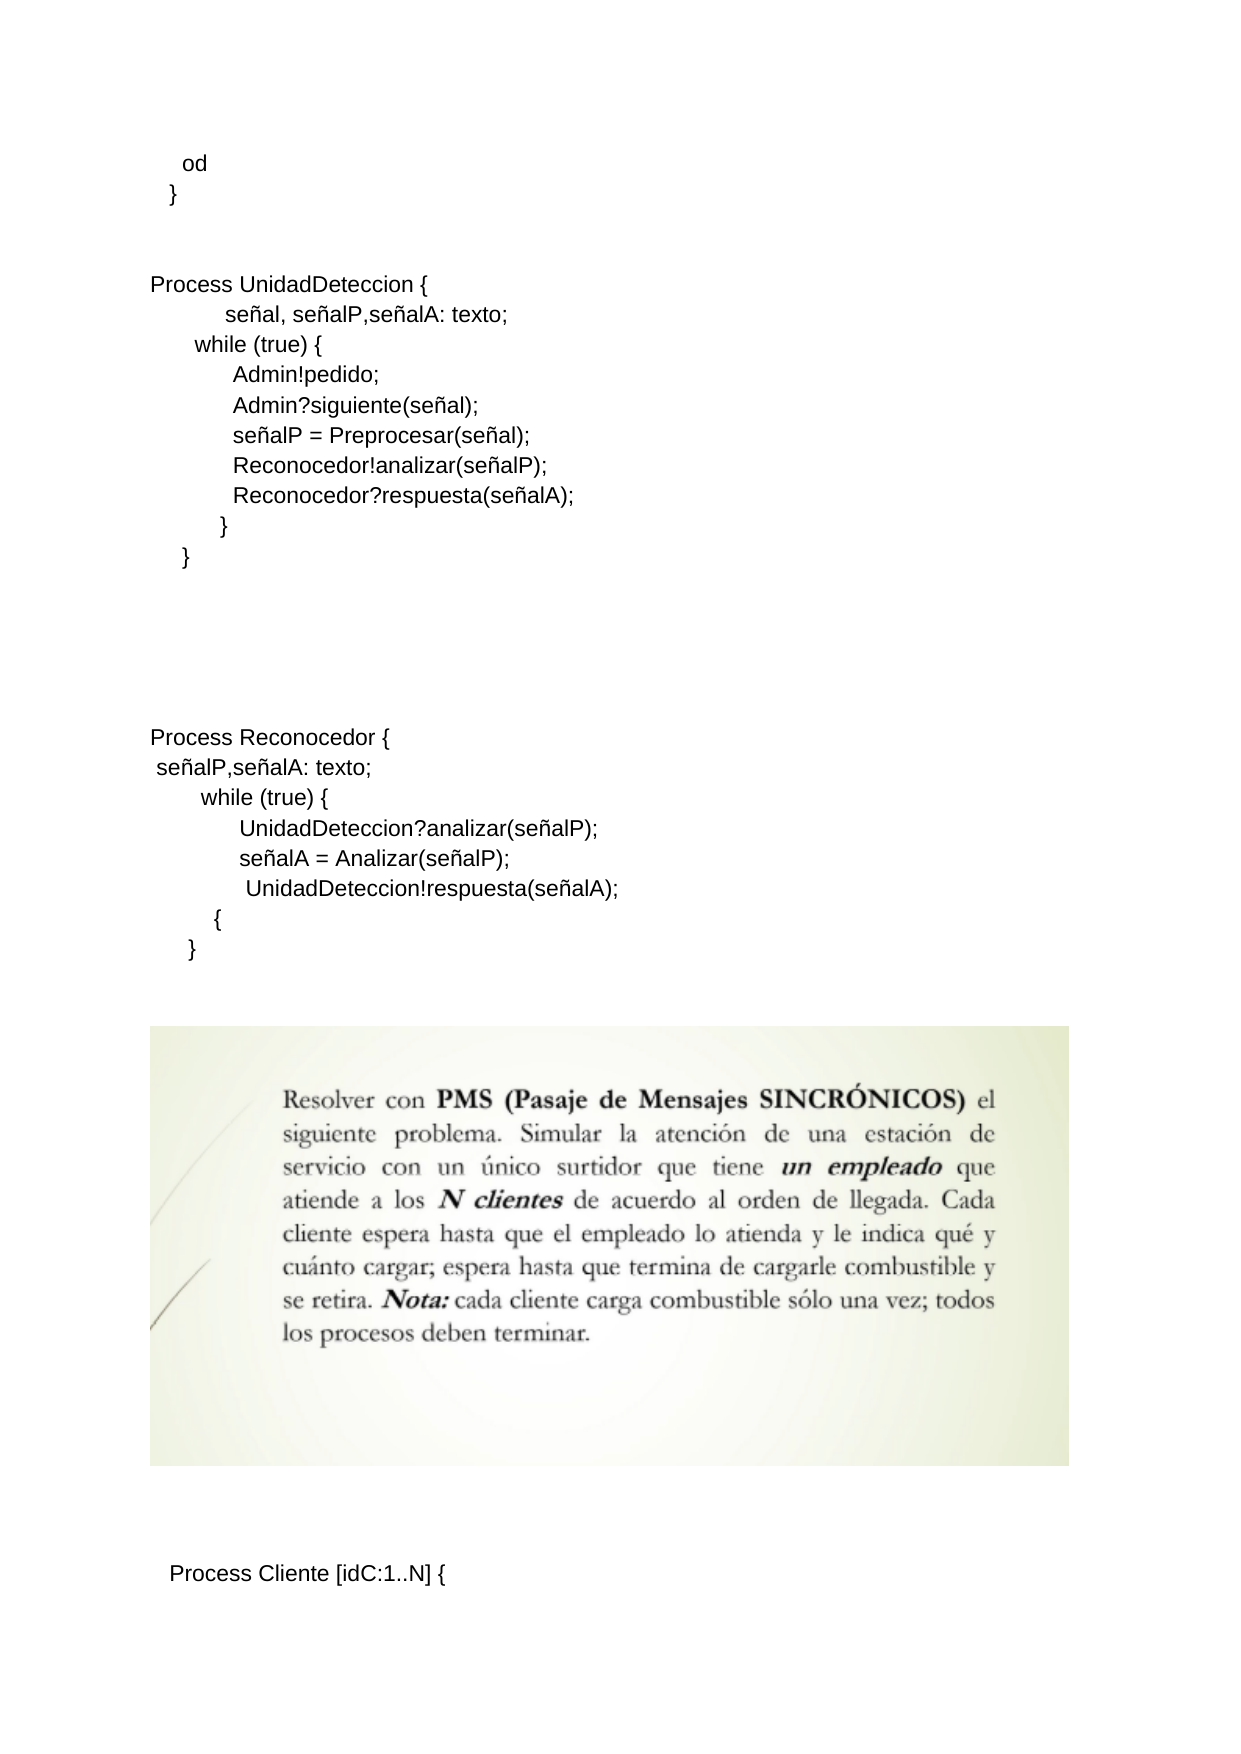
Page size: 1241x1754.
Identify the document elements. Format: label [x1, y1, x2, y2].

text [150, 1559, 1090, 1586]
picture [150, 1026, 1069, 1466]
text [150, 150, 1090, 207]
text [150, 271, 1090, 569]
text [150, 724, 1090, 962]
